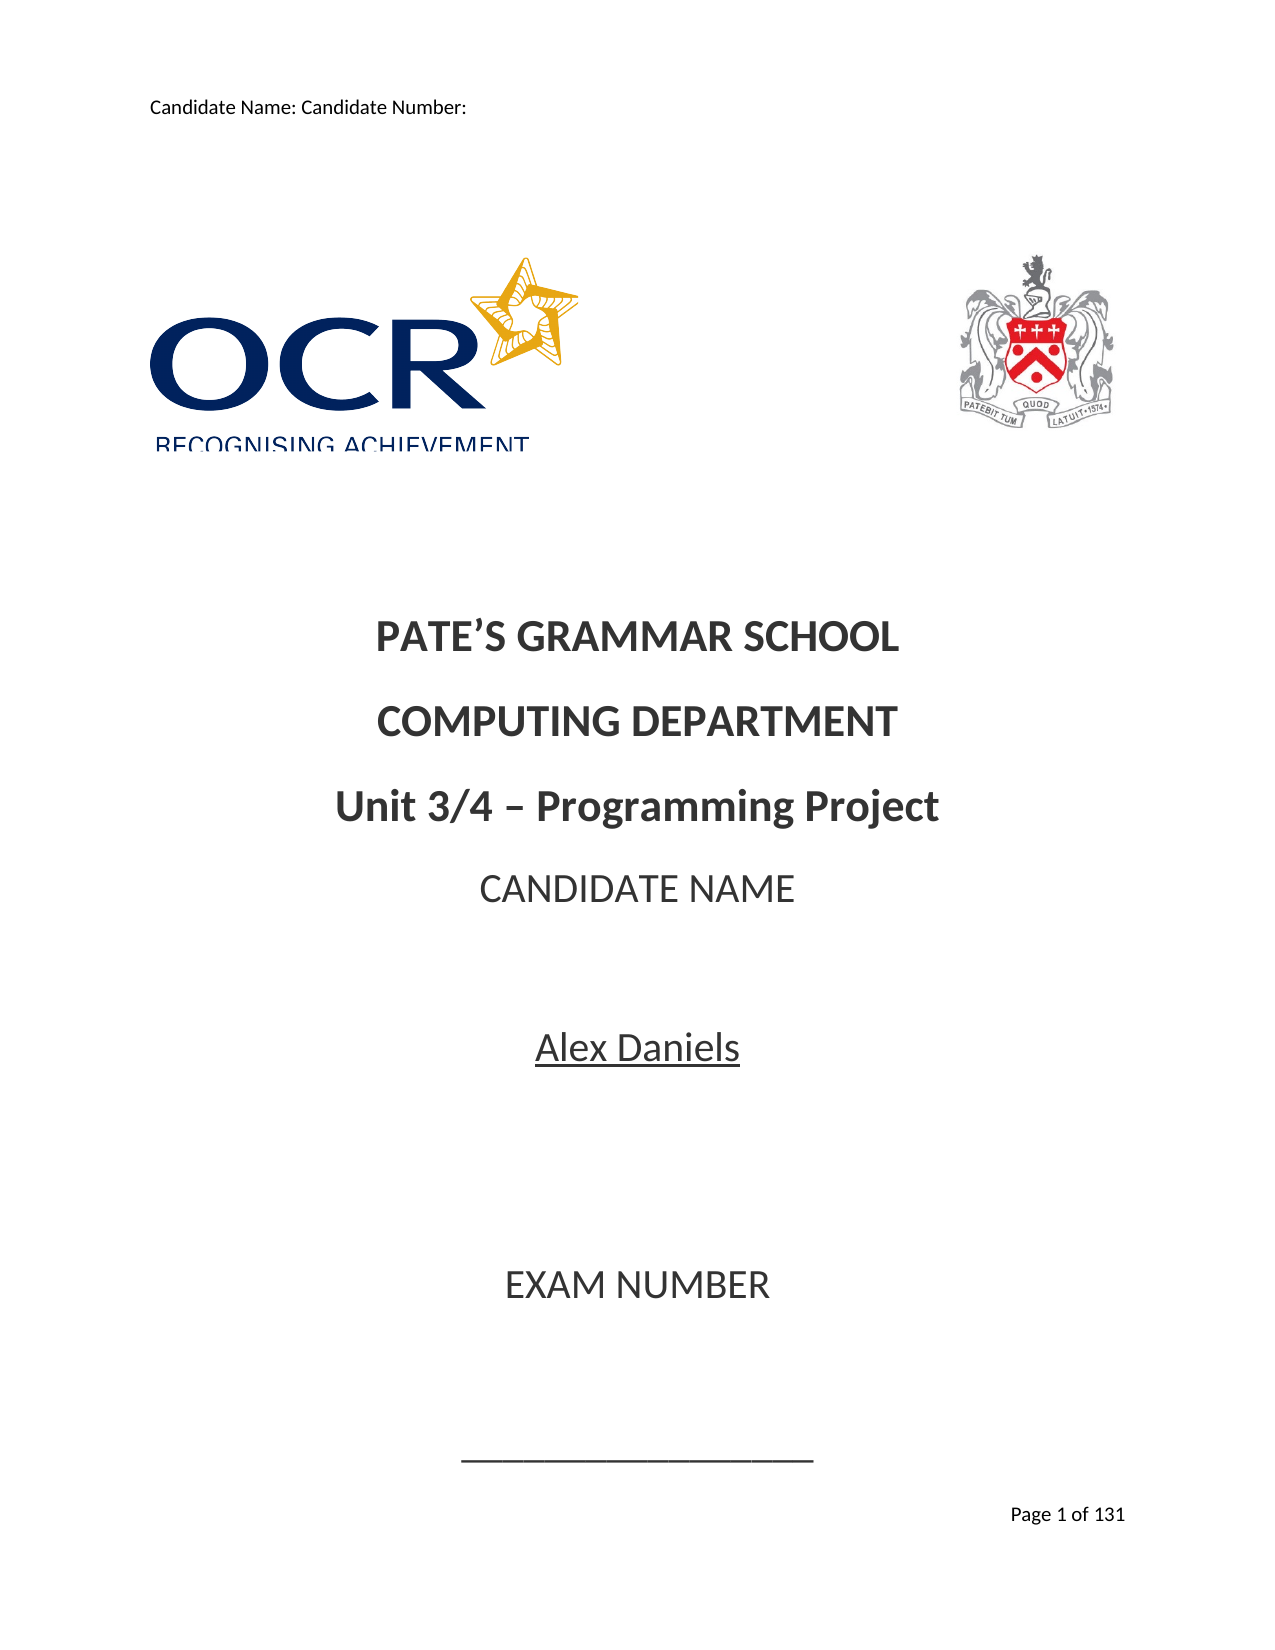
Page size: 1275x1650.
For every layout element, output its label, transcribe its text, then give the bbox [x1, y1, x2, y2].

picture [945, 251, 1123, 429]
text COMPUTING DEPARTMENT [150, 692, 1125, 748]
text CANDIDATE NAME [150, 862, 1125, 913]
text Unit 3/4 – Programming Project [150, 777, 1125, 833]
picture [150, 257, 578, 452]
text PATE’S GRAMMAR SCHOOL [150, 607, 1125, 663]
text EXAM NUMBER [150, 1258, 1125, 1309]
text _________________ [150, 1417, 1125, 1468]
text Alex Daniels [150, 1021, 1125, 1071]
